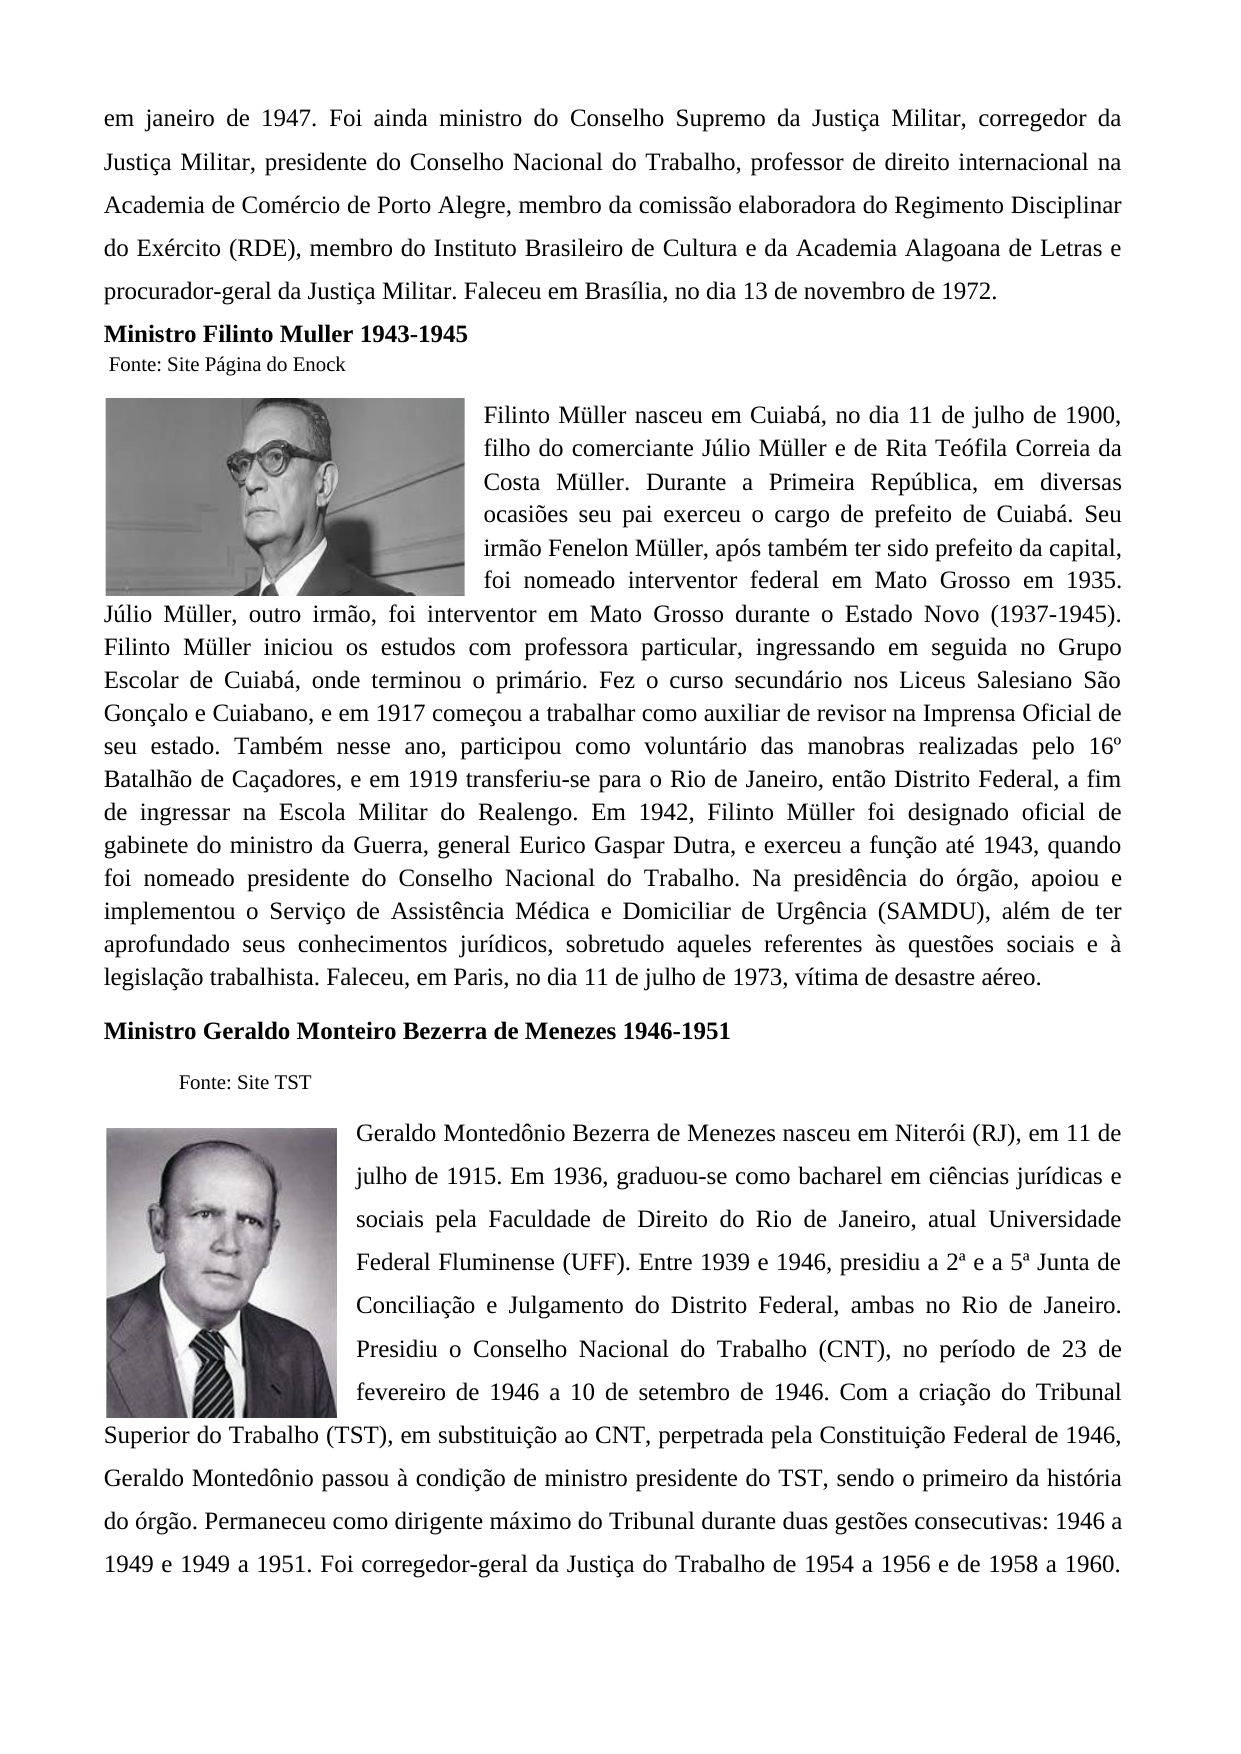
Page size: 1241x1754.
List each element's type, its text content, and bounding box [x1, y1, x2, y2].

text Ministro Filinto Muller 1943-1945 [103, 319, 1123, 348]
picture [105, 398, 465, 596]
text Fonte: Site TST [103, 1069, 1123, 1094]
text Ministro Geraldo Monteiro Bezerra de Menezes 1946-1951 [103, 1016, 1123, 1044]
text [103, 103, 1123, 305]
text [103, 1118, 1123, 1578]
text Fonte: Site Página do Enock [103, 352, 1123, 376]
text Filinto Müller nasceu em Cuiabá, no dia 11 de julho de 1900, filho do comerciante Júlio Müller e de Rita Teófila Correia da Costa Müller. Durante a Primeira República, em diversas ocasiões seu pai exerceu o cargo de prefeito de Cuiabá. Seu irmão Fenelon Müller, após também ter sido prefeito da capital, foi nomeado interventor federal em Mato Grosso em 1935. Júlio Müller, outro irmão, foi interventor em Mato Grosso durante o Estado Novo (1937-1945). Filinto Müller iniciou os estudos com professora particular, ingressando em seguida no Grupo Escolar de Cuiabá, onde terminou o primário. Fez o curso secundário nos Liceus Salesiano São Gonçalo e Cuiabano, e em 1917 começou a trabalhar como auxiliar de revisor na Imprensa Oficial de seu estado. Também nesse ano, participou como voluntário das manobras realizadas pelo 16º Batalhão de Caçadores, e em 1919 transferiu-se para o Rio de Janeiro, então Distrito Federal, a fim de ingressar na Escola Militar do Realengo. Em 1942, Filinto Müller foi designado oficial de gabinete do ministro da Guerra, general Eurico Gaspar Dutra, e exerceu a função até 1943, quando foi nomeado presidente do Conselho Nacional do Trabalho. Na presidência do órgão, apoiou e implementou o Serviço de Assistência Médica e Domiciliar de Urgência (SAMDU), além de ter aprofundado seus conhecimentos jurídicos, sobretudo aqueles referentes às questões sociais e à legislação trabalhista. Faleceu, em Paris, no dia 11 de julho de 1973, vítima de desastre aéreo. [103, 401, 1123, 991]
